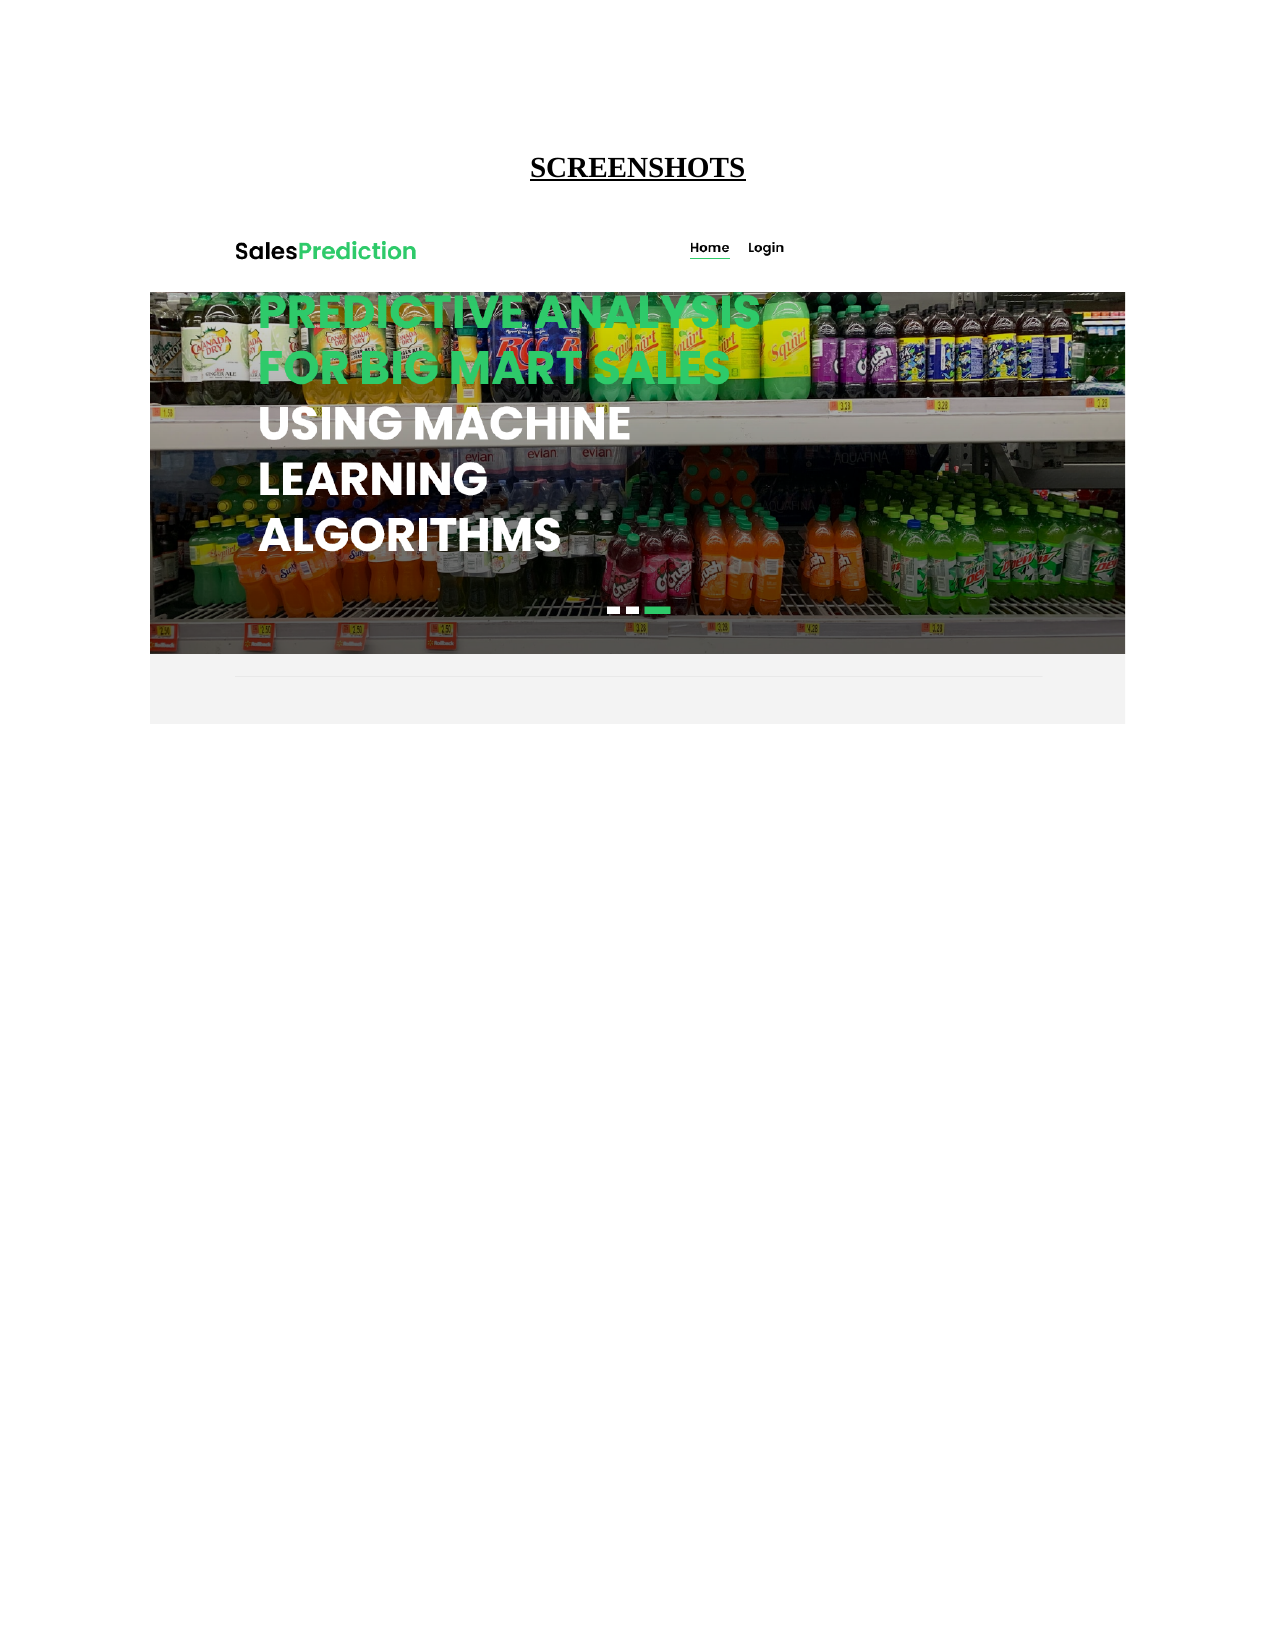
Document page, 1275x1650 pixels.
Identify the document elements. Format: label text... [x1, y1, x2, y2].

picture [150, 209, 1125, 724]
text SCREENSHOTS [150, 150, 1125, 183]
